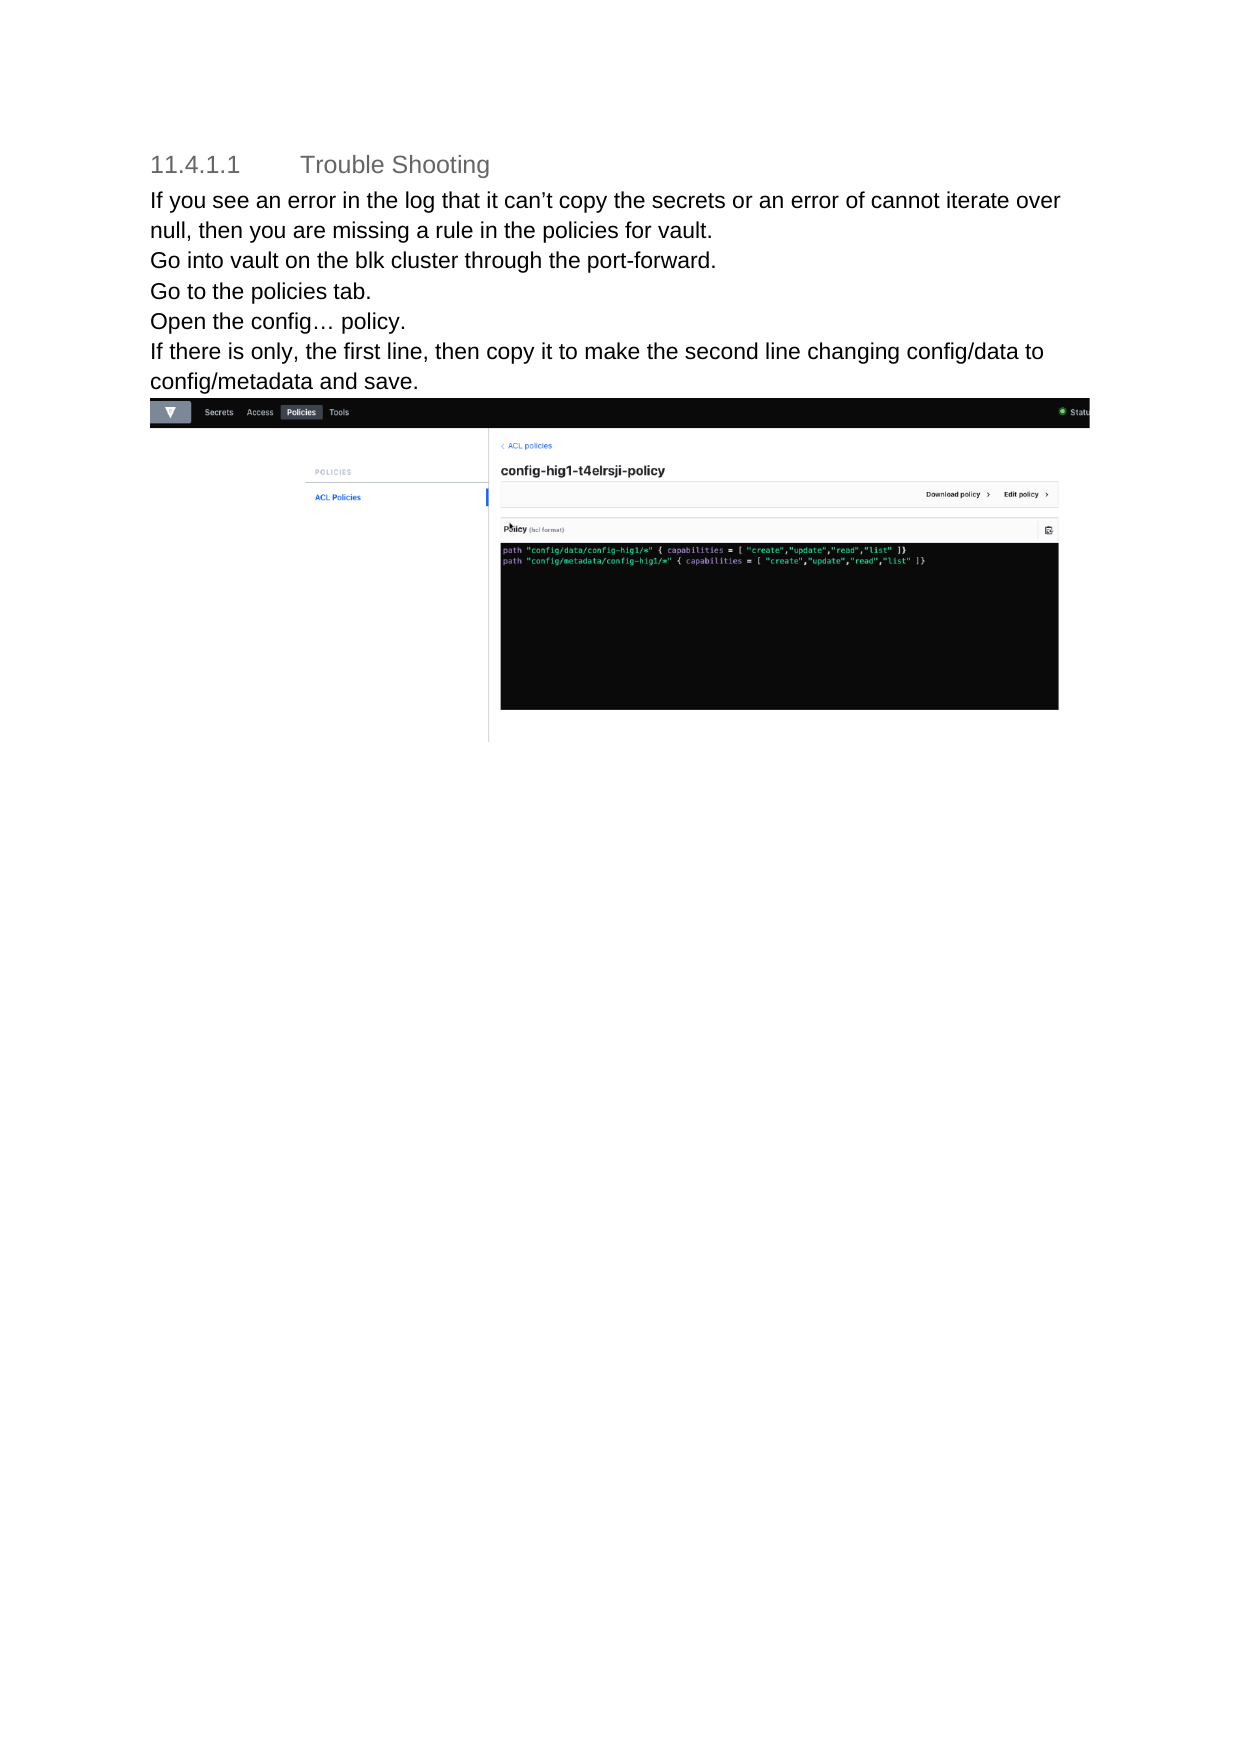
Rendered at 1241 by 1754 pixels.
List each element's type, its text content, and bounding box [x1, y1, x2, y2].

picture [150, 398, 1090, 742]
text If you see an error in the log that it can’t copy the secrets or an error of cannot iterate over null, then you are missing a rule in the policies for vault. [150, 187, 1090, 244]
subtitle Trouble Shooting [150, 150, 1090, 179]
text Go to the policies tab. [150, 278, 1090, 304]
text Go into vault on the blk cluster through the port-forward. [150, 247, 1090, 274]
text Open the config… policy. [150, 308, 1090, 334]
text If there is only, the first line, then copy it to make the second line changing config/data to config/metadata and save. [150, 338, 1090, 395]
